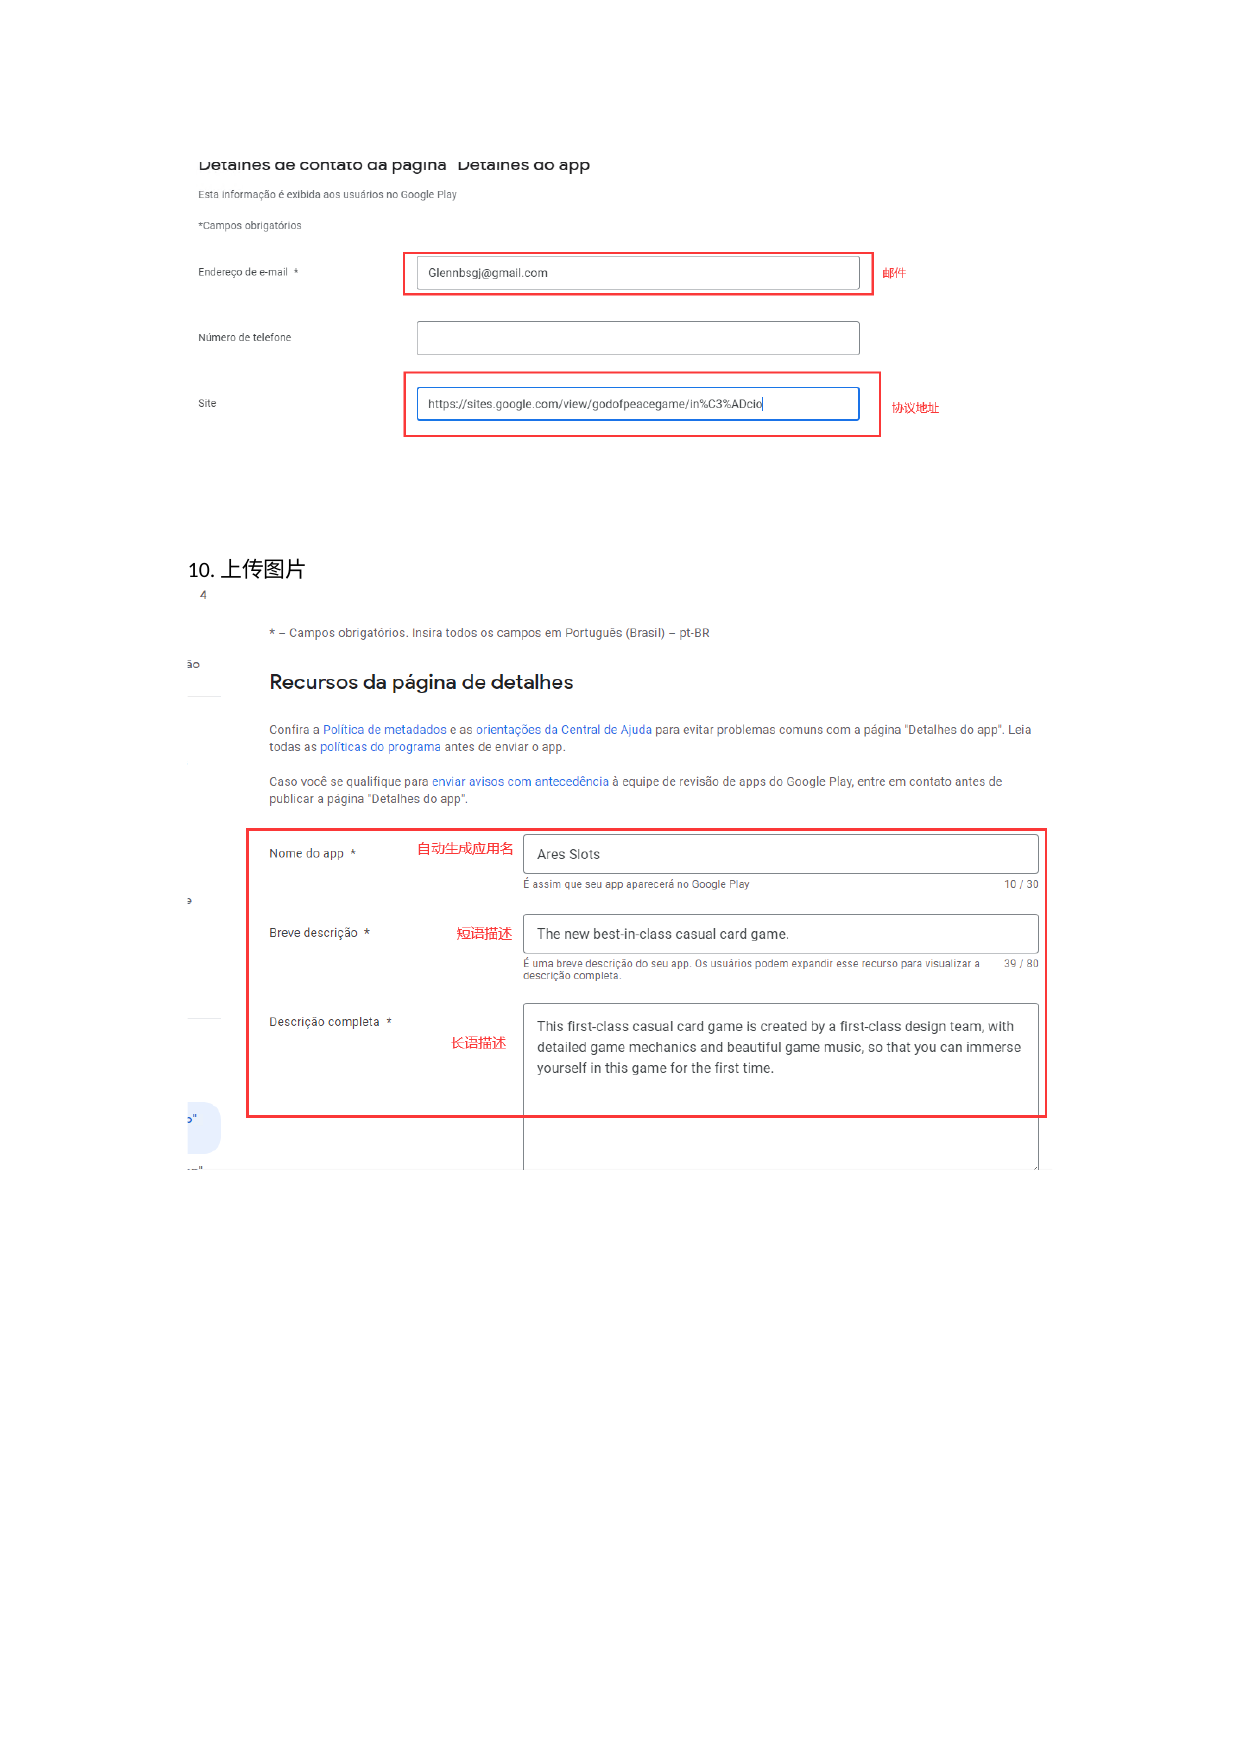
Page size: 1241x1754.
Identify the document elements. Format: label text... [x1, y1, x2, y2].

list 上传图片 [187, 552, 1053, 584]
picture [187, 584, 1053, 1170]
picture [187, 162, 1052, 542]
